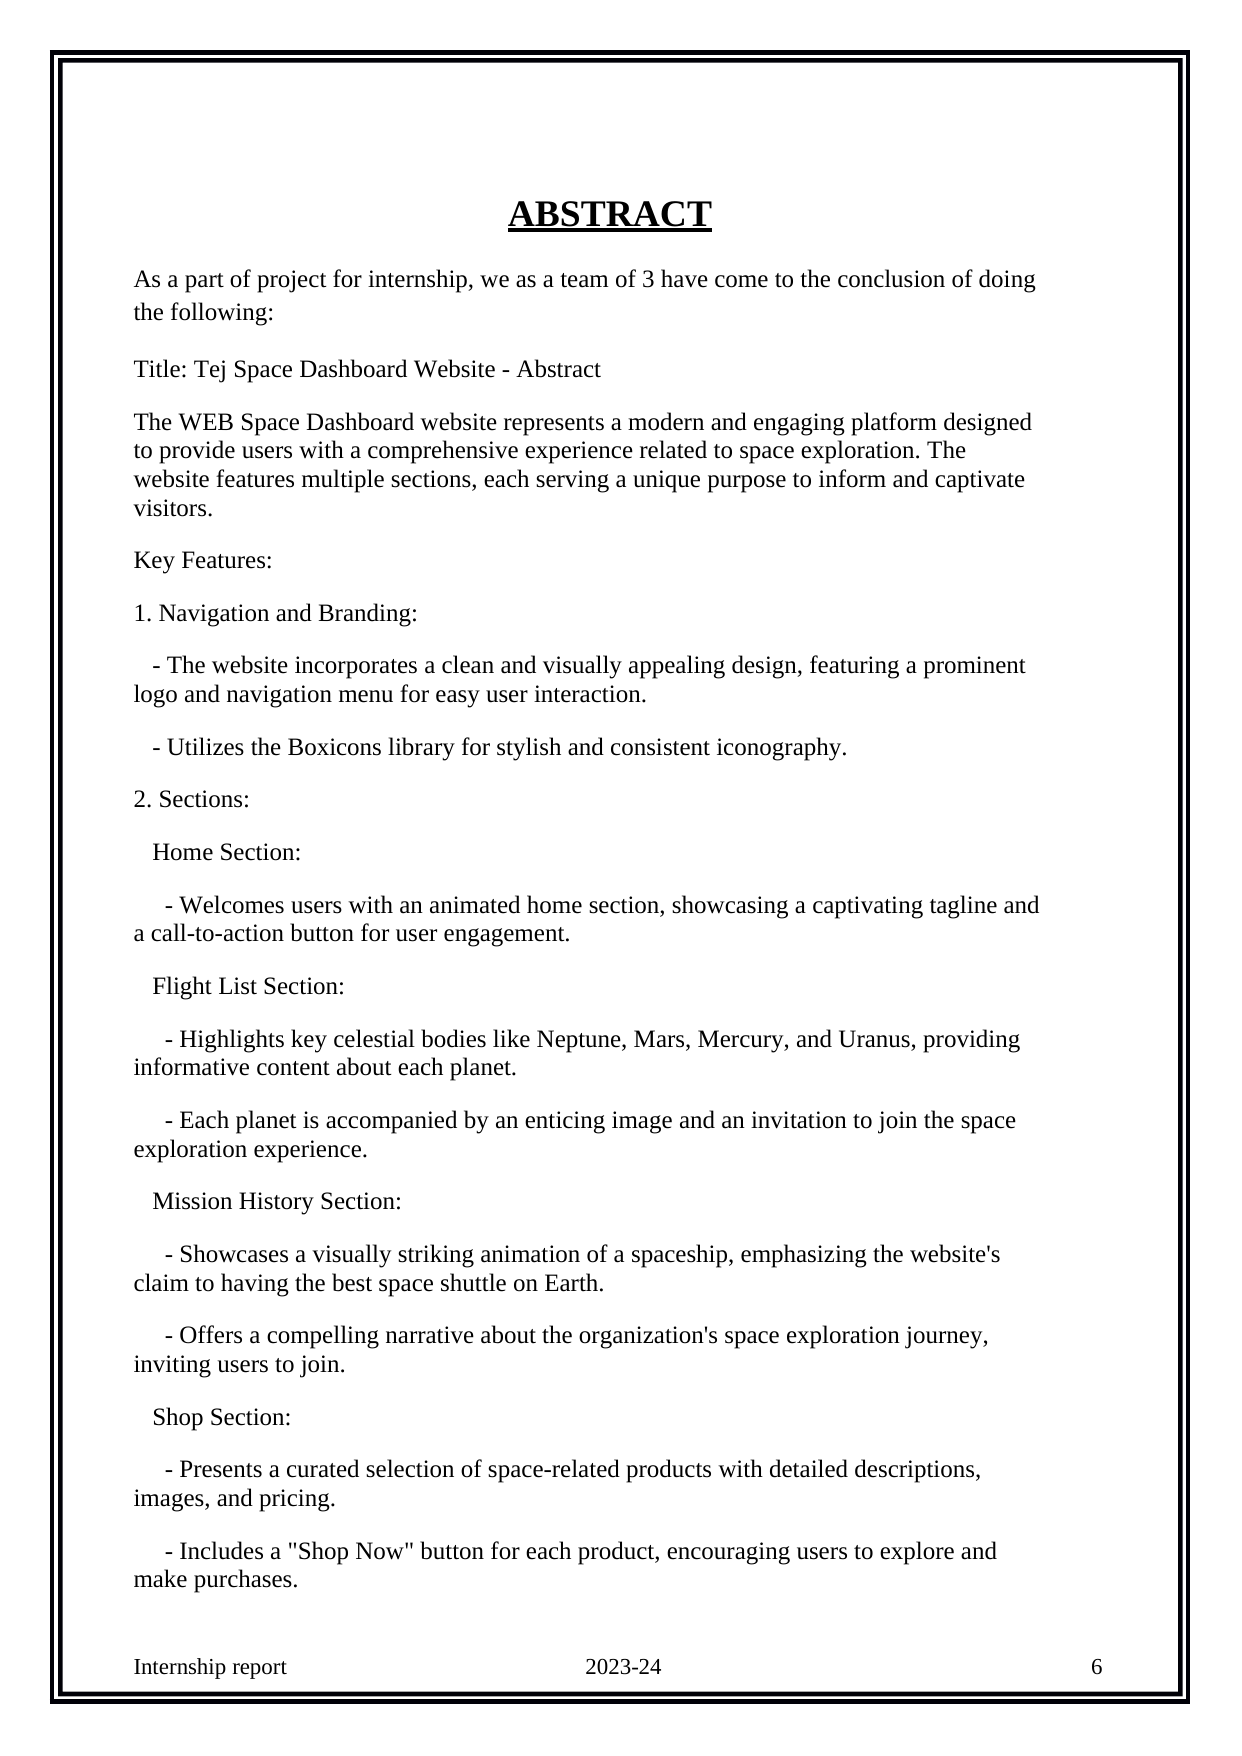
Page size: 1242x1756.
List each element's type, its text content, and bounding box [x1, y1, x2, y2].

text - Each planet is accompanied by an enticing image and an invitation to join the space exploration experience. [133, 1105, 1042, 1163]
text - Offers a compelling narrative about the organization's space exploration journey, inviting users to join. [133, 1320, 1042, 1378]
text Flight List Section: [133, 971, 1042, 1000]
text - Showcases a visually striking animation of a spaceship, emphasizing the website's claim to having the best space shuttle on Earth. [133, 1239, 1042, 1297]
text - The website incorporates a clean and visually appealing design, featuring a prominent logo and navigation menu for easy user interaction. [133, 651, 1042, 708]
text Shop Section: [133, 1402, 1042, 1431]
text 2. Sections: [133, 784, 1042, 813]
text The WEB Space Dashboard website represents a modern and engaging platform designed to provide users with a comprehensive experience related to space exploration. The website features multiple sections, each serving a unique purpose to inform and captivate visitors. [133, 407, 1042, 522]
text - Welcomes users with an animated home section, showcasing a captivating tagline and a call-to-action button for user engagement. [133, 890, 1042, 947]
text - Presents a curated selection of space-related products with detailed descriptions, images, and pricing. [133, 1454, 1042, 1512]
text Home Section: [133, 837, 1042, 866]
subtitle ABSTRACT [163, 191, 1056, 234]
text Key Features: [133, 545, 1042, 574]
text - Highlights key celestial bodies like Neptune, Mars, Mercury, and Uranus, providing informative content about each planet. [133, 1024, 1042, 1081]
text Mission History Section: [133, 1186, 1042, 1215]
text - Includes a "Shop Now" button for each product, encouraging users to explore and make purchases. [133, 1536, 1042, 1593]
text As a part of project for internship, we as a team of 3 have come to the conclusion of doing the following: [133, 264, 1068, 326]
text - Utilizes the Boxicons library for stylish and consistent iconography. [133, 732, 1042, 761]
text Title: Tej Space Dashboard Website - Abstract [133, 354, 1042, 383]
text 1. Navigation and Branding: [133, 598, 1042, 627]
